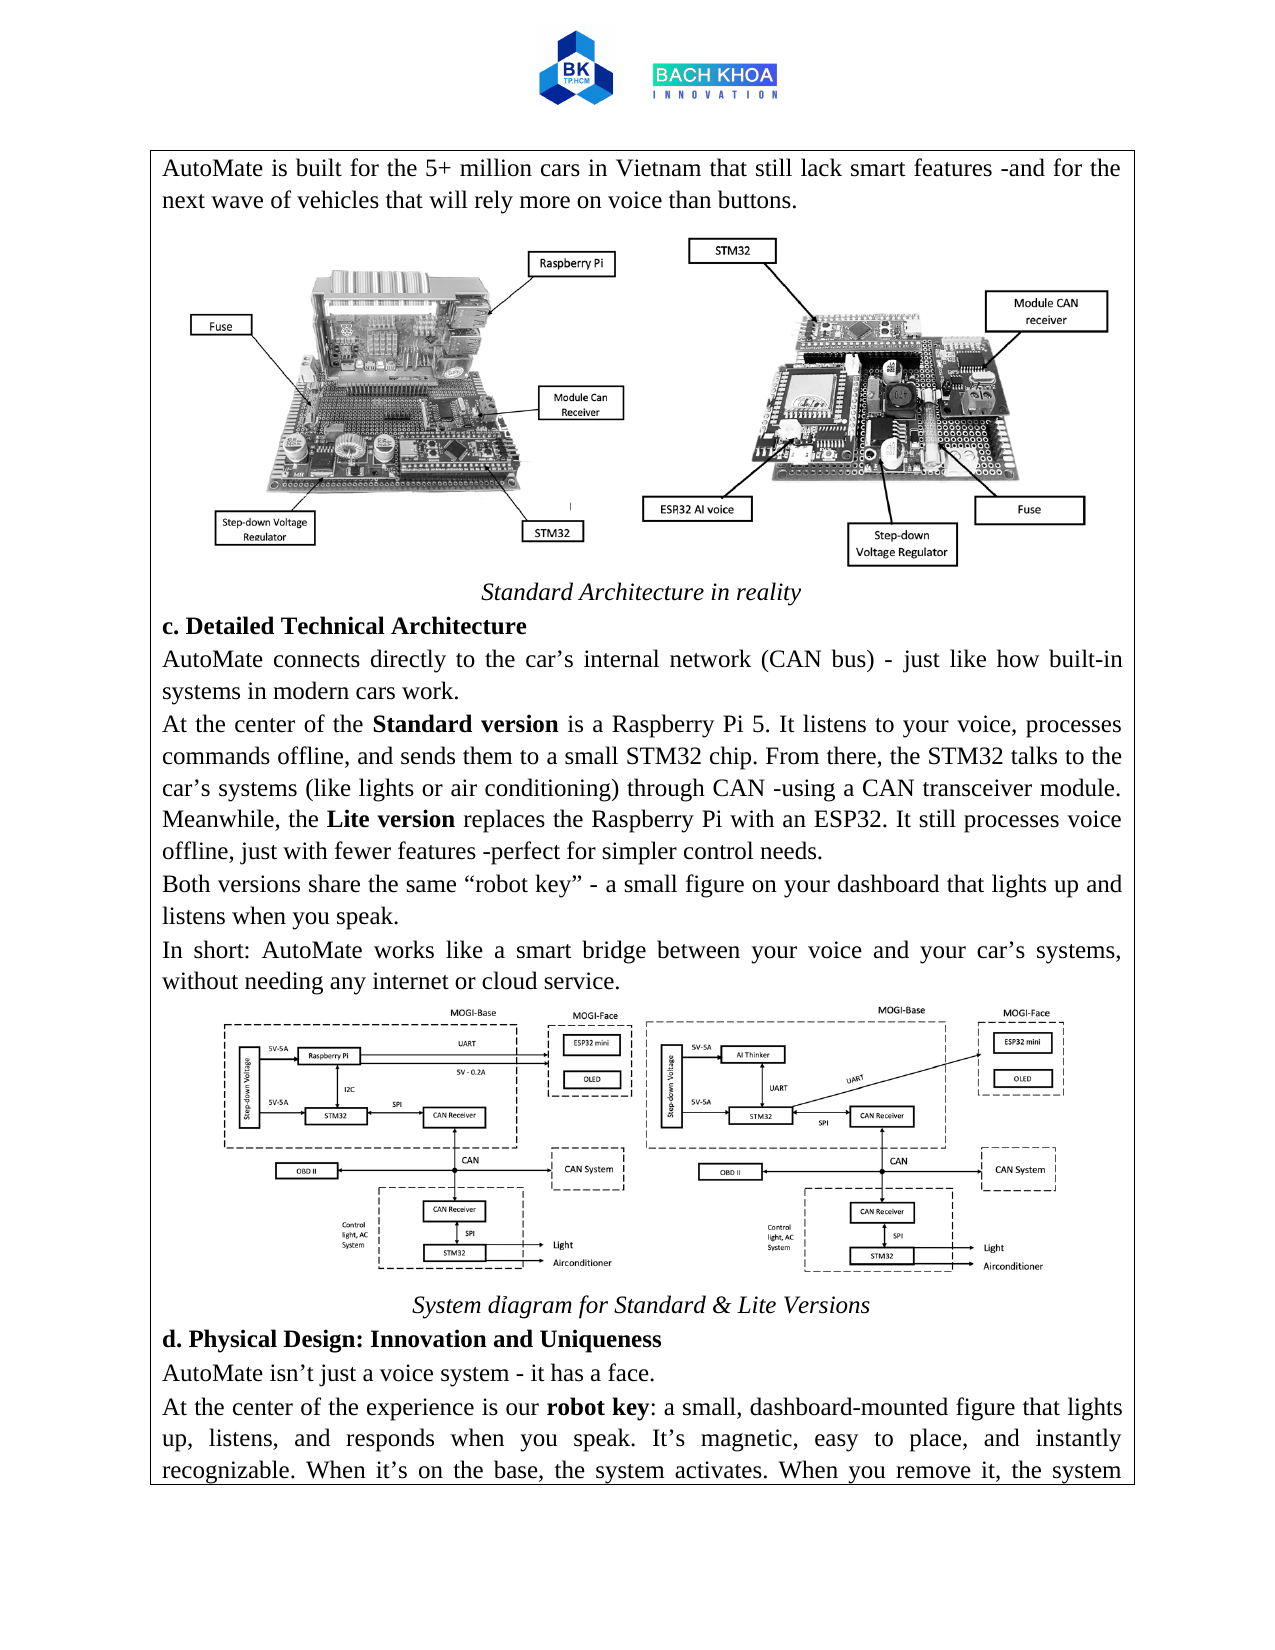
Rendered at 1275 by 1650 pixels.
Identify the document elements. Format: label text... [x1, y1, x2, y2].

picture [640, 4, 797, 147]
picture [172, 218, 1113, 573]
picture [536, 26, 617, 109]
picture [211, 1000, 1074, 1286]
